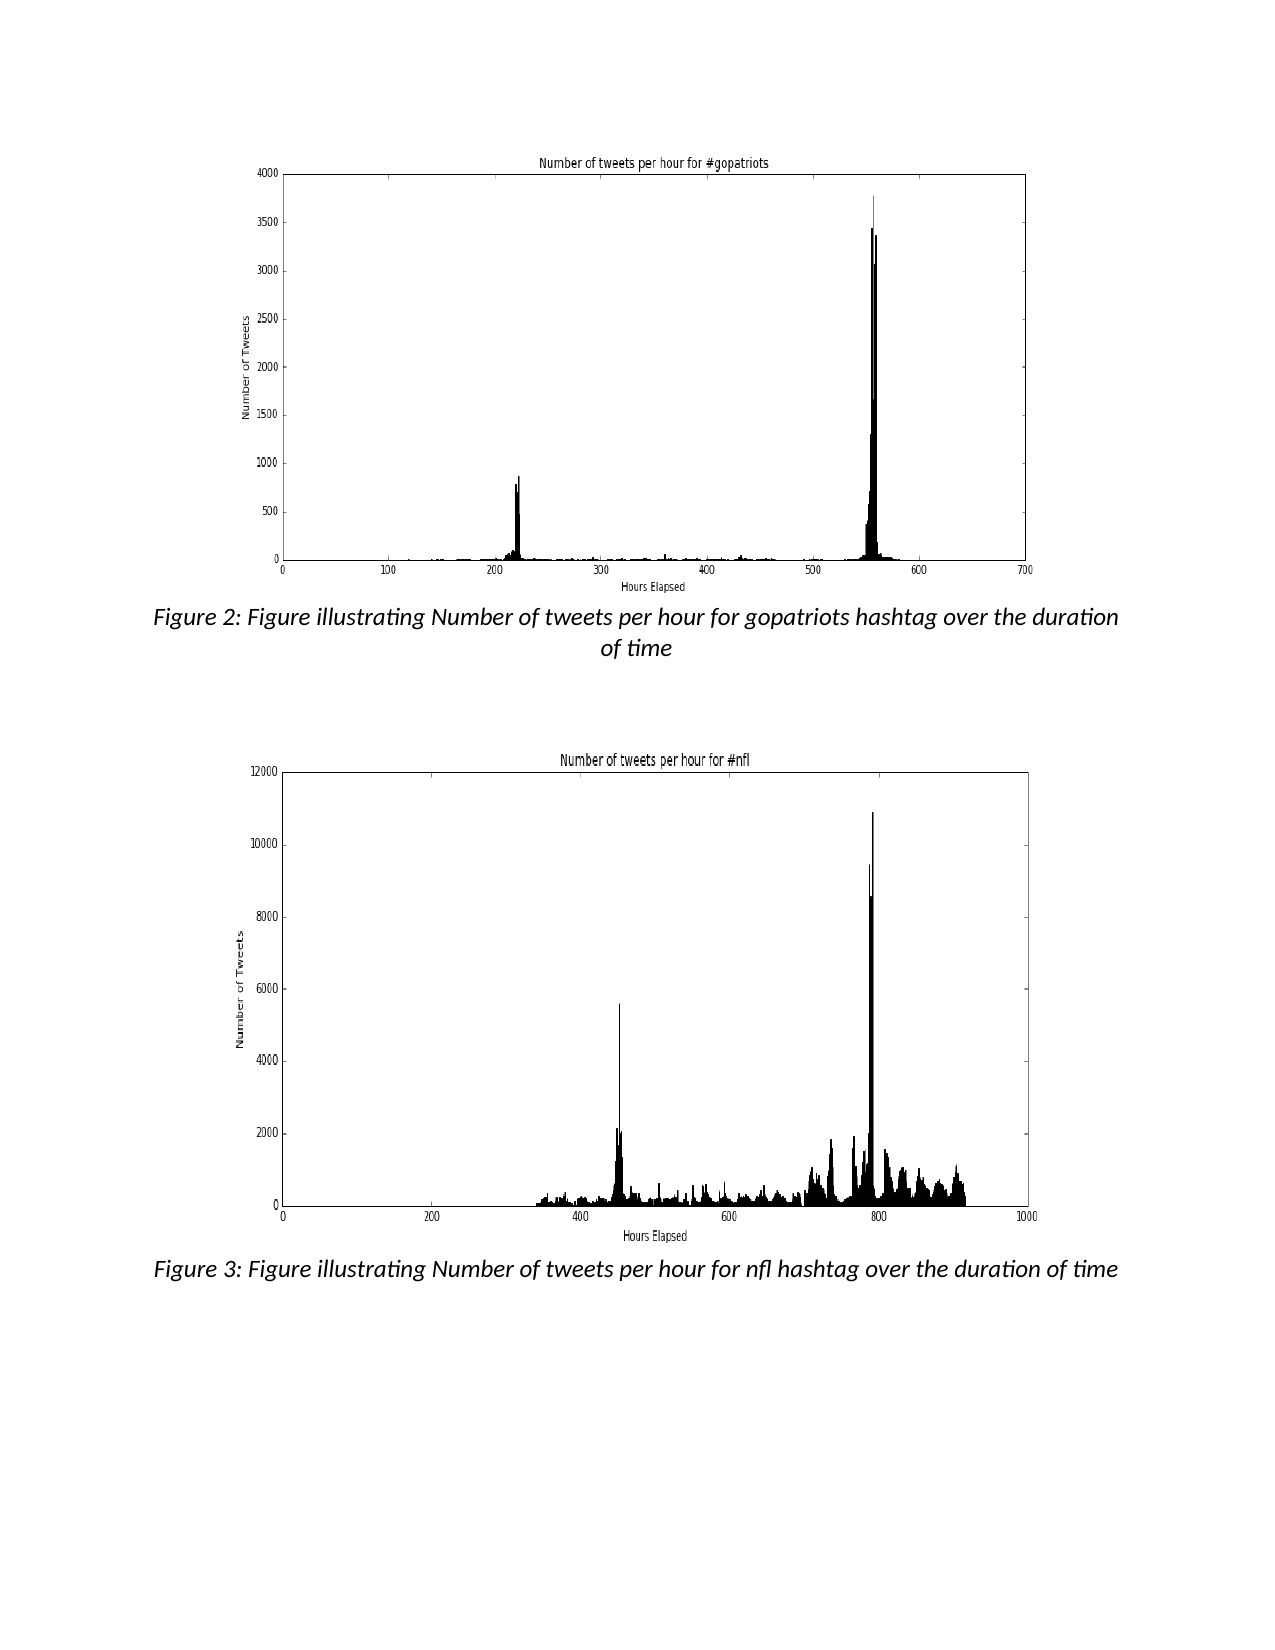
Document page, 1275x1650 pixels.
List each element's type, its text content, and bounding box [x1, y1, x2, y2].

picture [236, 150, 1039, 602]
text Figure 3: Figure illustrating Number of tweets per hour for nfl hashtag over the duration of time [150, 1253, 1125, 1283]
picture [230, 744, 1045, 1253]
text Figure 2: Figure illustrating Number of tweets per hour for gopatriots hashtag over the duration of time [150, 601, 1125, 662]
